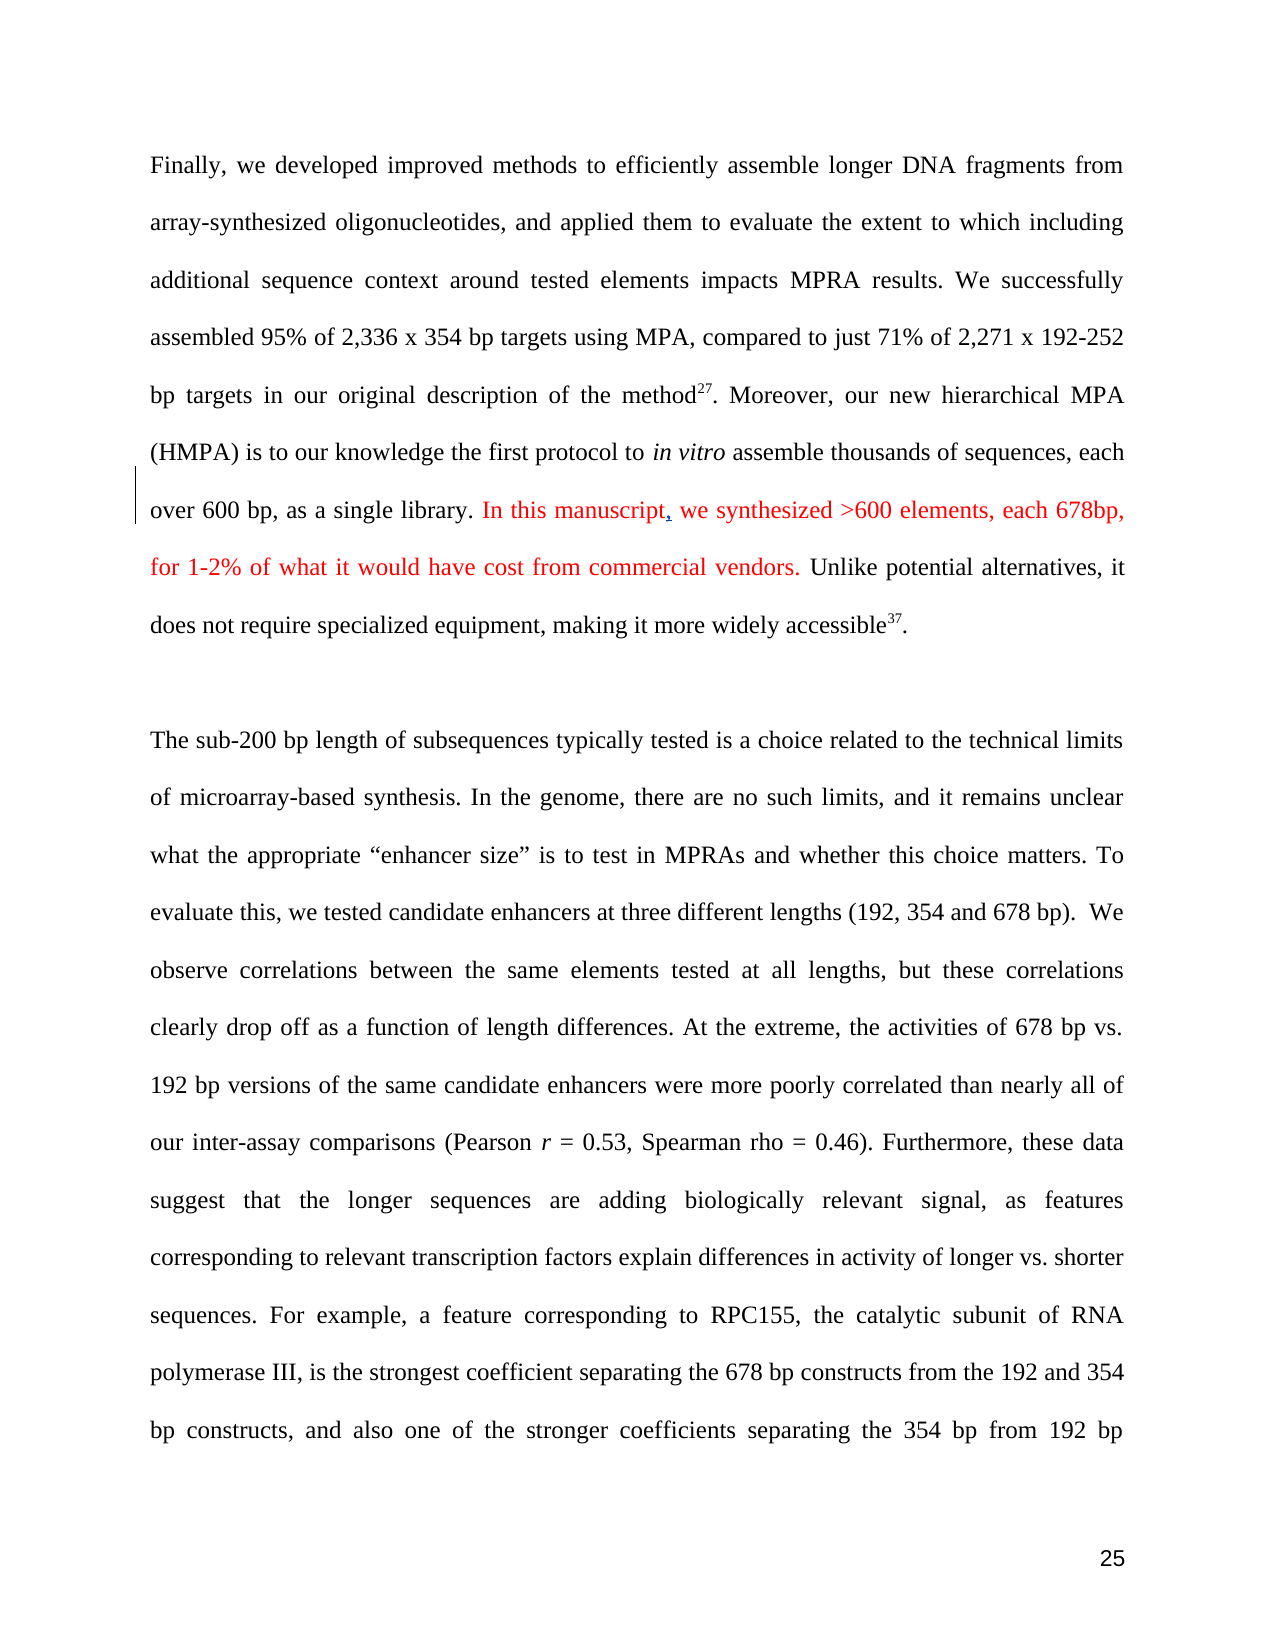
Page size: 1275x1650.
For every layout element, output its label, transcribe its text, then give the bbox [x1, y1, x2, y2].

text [150, 725, 1125, 1444]
text Finally, we developed improved methods to efficiently assemble longer DNA fragments from array-synthesized oligonucleotides, and applied them to evaluate the extent to which including additional sequence context around tested elements impacts MPRA results. We successfully assembled 95% of 2,336 x 354 bp targets using MPA, compared to just 71% of 2,271 x 192-252 bp targets in our original description of the method27. Moreover, our new hierarchical MPA (HMPA) is to our knowledge the first protocol to in vitro assemble thousands of sequences, each over 600 bp, as a single library. In this manuscript we synthesized >600 elements, each 678bp, for 1-2% of what it would have cost from commercial vendors. Unlike potential alternatives, it does not require specialized equipment, making it more widely accessible37. [150, 150, 1125, 639]
